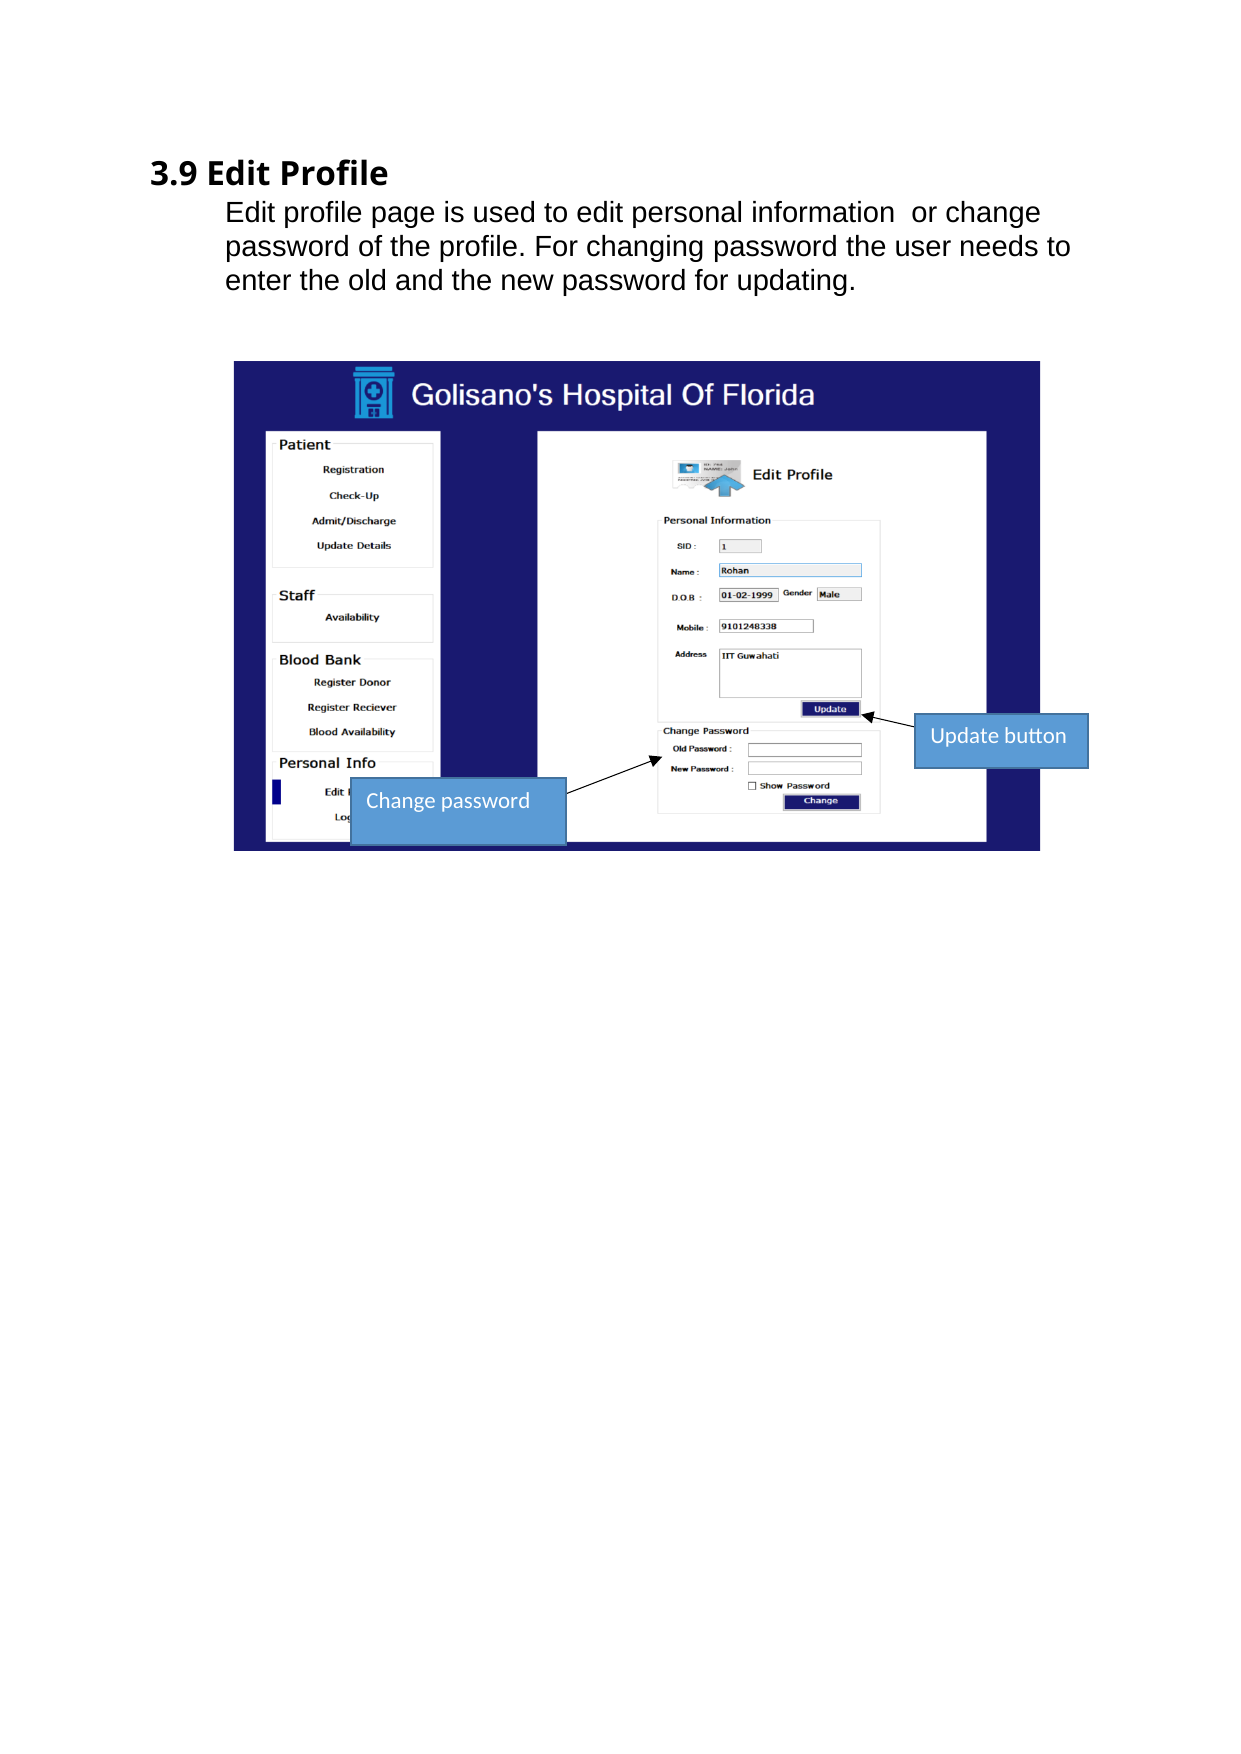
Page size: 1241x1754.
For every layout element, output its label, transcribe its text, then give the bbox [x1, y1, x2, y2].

text Edit profile page is used to edit personal information or change password of the profile. For changing password the user needs to enter the old and the new password for updating. [150, 195, 1090, 296]
text 3.9 Edit Profile [150, 150, 1090, 195]
picture [233, 361, 1041, 851]
